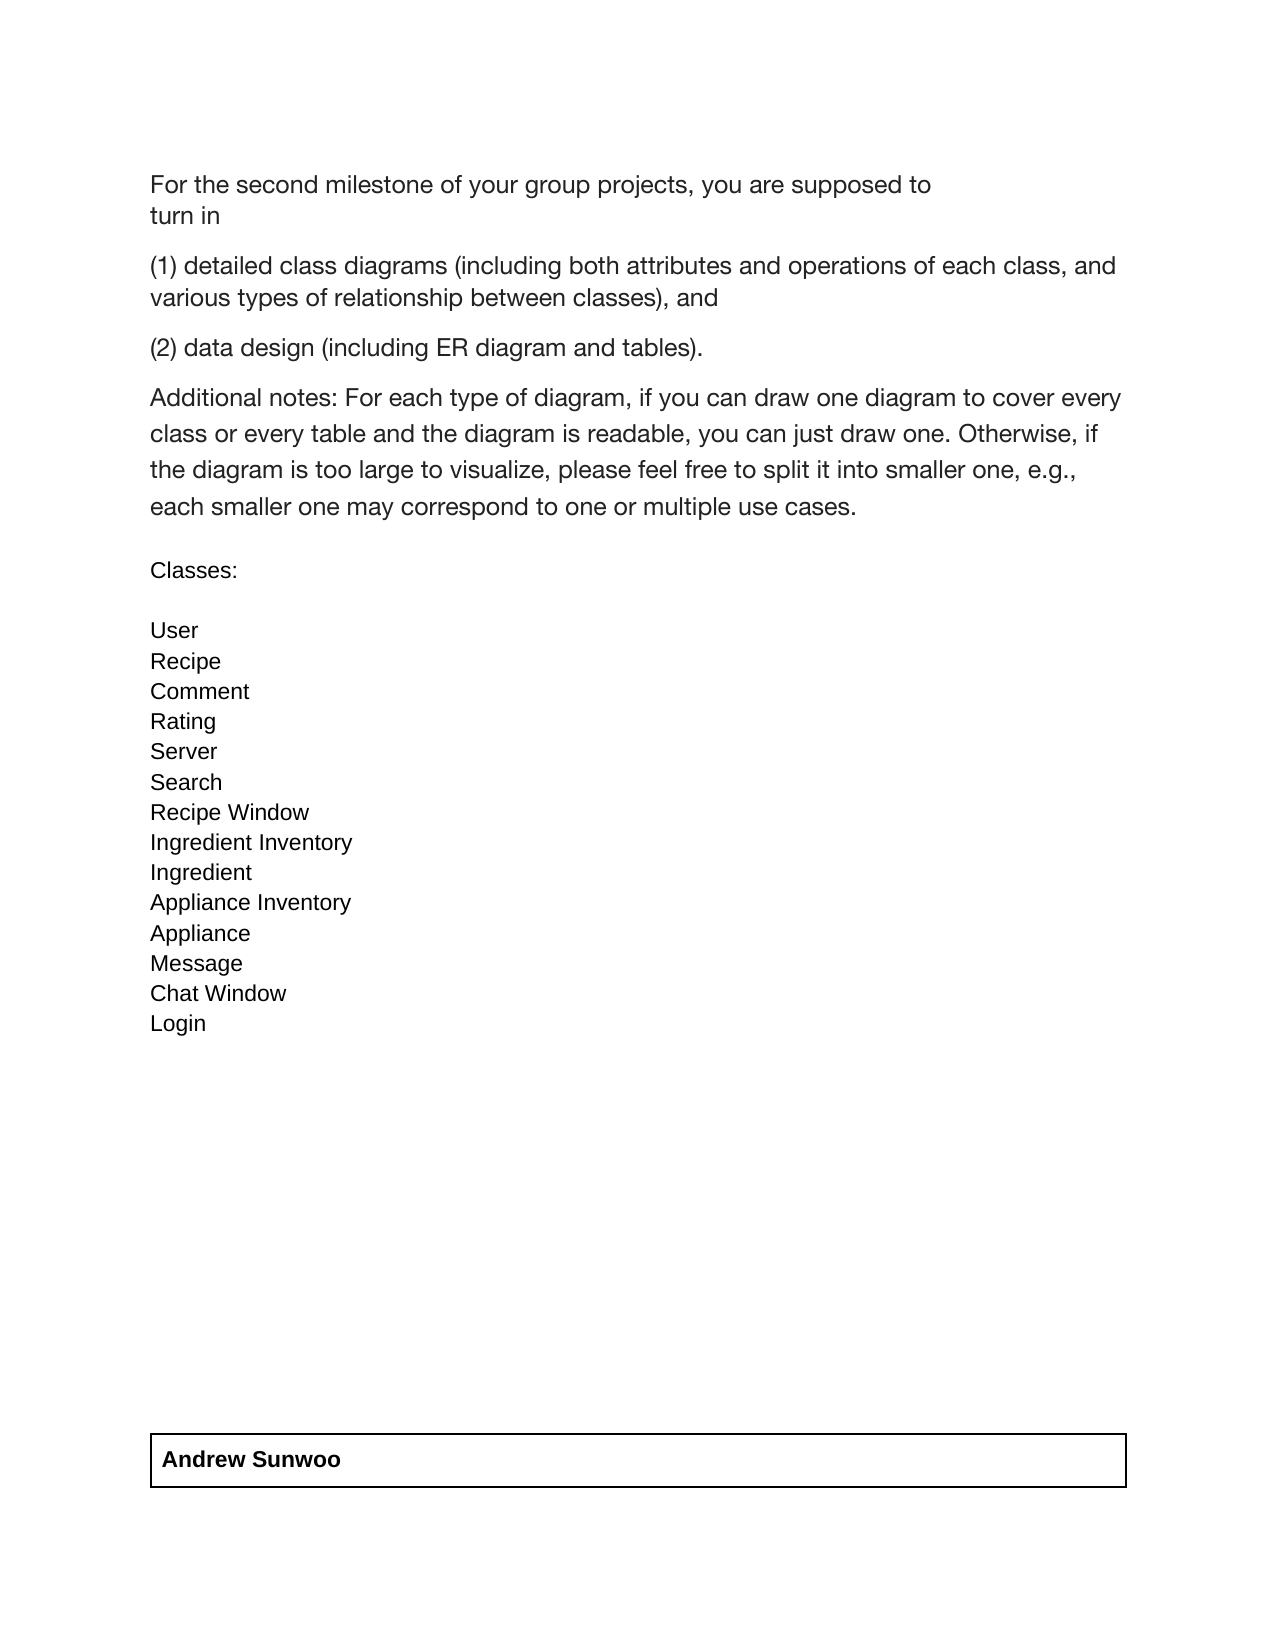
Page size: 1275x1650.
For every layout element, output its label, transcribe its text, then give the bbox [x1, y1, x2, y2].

text Message [150, 950, 1125, 976]
text Ingredient Inventory [150, 829, 1125, 855]
text Recipe [150, 648, 1125, 674]
text Server [150, 738, 1125, 765]
text For the second milestone of your group projects, you are supposed to turn in [150, 169, 975, 232]
text Classes: [150, 557, 1125, 583]
text Recipe Window [150, 799, 1125, 825]
text (2) data design (including ER diagram and tables). [150, 332, 1125, 363]
text Ingredient [150, 859, 1125, 886]
text (1) detailed class diagrams (including both attributes and operations of each class, and various types of relationship between classes), and [150, 250, 1125, 313]
text Chat Window [150, 980, 1125, 1006]
text Search [150, 768, 1125, 795]
text Appliance [150, 919, 1125, 946]
text Appliance Inventory [150, 889, 1125, 916]
text Comment [150, 678, 1125, 704]
text Additional notes: For each type of diagram, if you can draw one diagram to cover every class or every table and the diagram is readable, you can just draw one. Otherwise, if the diagram is too large to visualize, please feel free to split it into smaller one, e.g., each smaller one may correspond to one or multiple use cases. [150, 382, 1125, 522]
text User [150, 617, 1125, 644]
table_header Andrew Sunwoo [152, 1435, 1125, 1486]
text Rating [150, 708, 1125, 734]
text Login [150, 1010, 1125, 1037]
